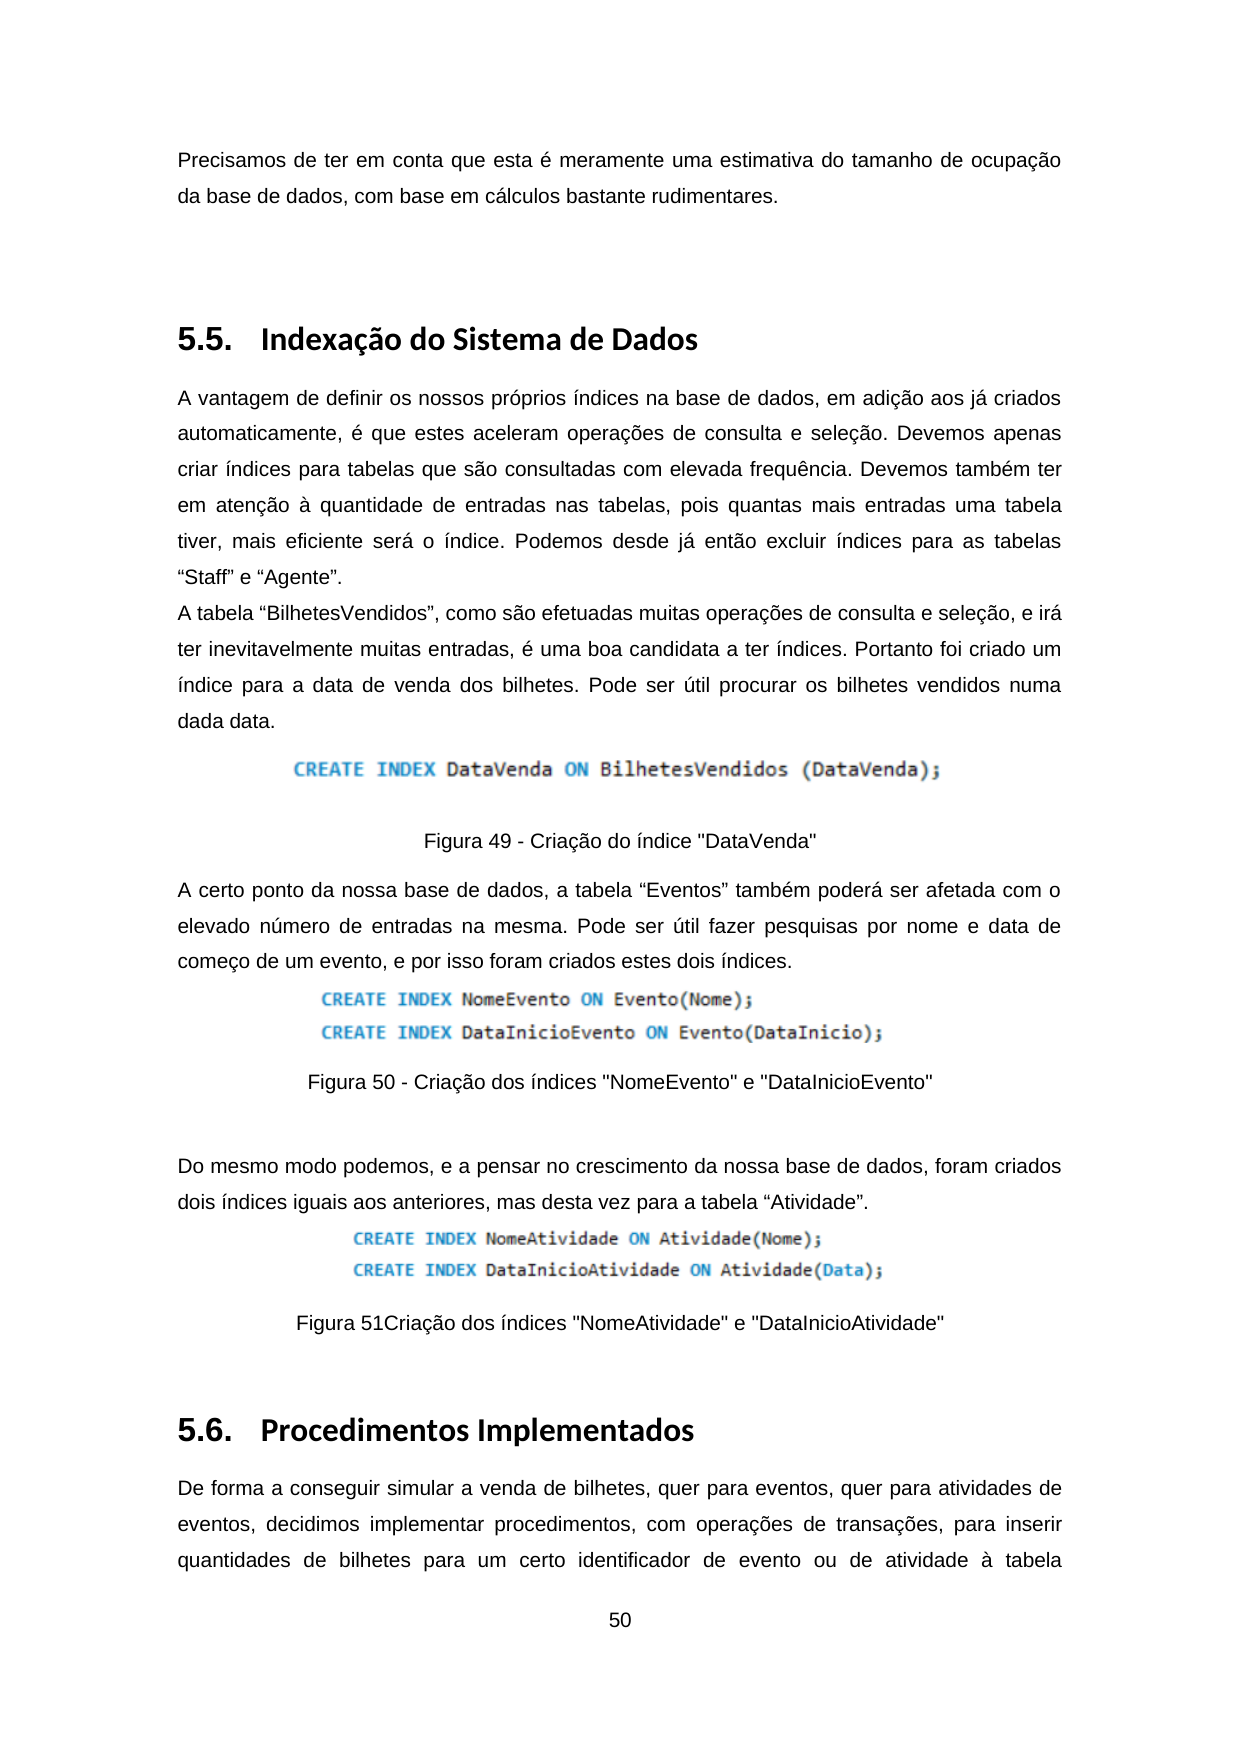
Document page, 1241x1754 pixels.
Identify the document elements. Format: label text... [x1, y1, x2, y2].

text Procedimentos Implementados [177, 1409, 1063, 1449]
picture [352, 1227, 883, 1284]
text A vantagem de definir os nossos próprios índices na base de dados, em adição aos já criados automaticamente, é que estes aceleram operações de consulta e seleção. Devemos apenas criar índices para tabelas que são consultadas com elevada frequência. Devemos também ter em atenção à quantidade de entradas nas tabelas, pois quantas mais entradas uma tabela tiver, mais eficiente será o índice. Podemos desde já então excluir índices para as tabelas “Staff” e “Agente”. [177, 385, 1063, 589]
text Indexação do Sistema de Dados [177, 318, 1063, 359]
text Do mesmo modo podemos, e a pensar no crescimento da nossa base de dados, foram criados dois índices iguais aos anteriores, mas desta vez para a tabela “Atividade”. [177, 1154, 1063, 1214]
text A tabela “BilhetesVendidos”, como são efetuadas muitas operações de consulta e seleção, e irá ter inevitavelmente muitas entradas, é uma boa candidata a ter índices. Portanto foi criado um índice para a data de venda dos bilhetes. Pode ser útil procurar os bilhetes vendidos numa dada data. [177, 601, 1063, 733]
picture [314, 986, 920, 1042]
text Precisamos de ter em conta que esta é meramente uma estimativa do tamanho de ocupação da base de dados, com base em cálculos bastante rudimentares. [177, 148, 1063, 208]
picture [291, 745, 948, 788]
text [177, 1476, 1063, 1572]
text A certo ponto da nossa base de dados, a tabela “Eventos” também poderá ser afetada com o elevado número de entradas na mesma. Pode ser útil fazer pesquisas por nome e data de começo de um evento, e por isso foram criados estes dois índices. [177, 877, 1063, 973]
